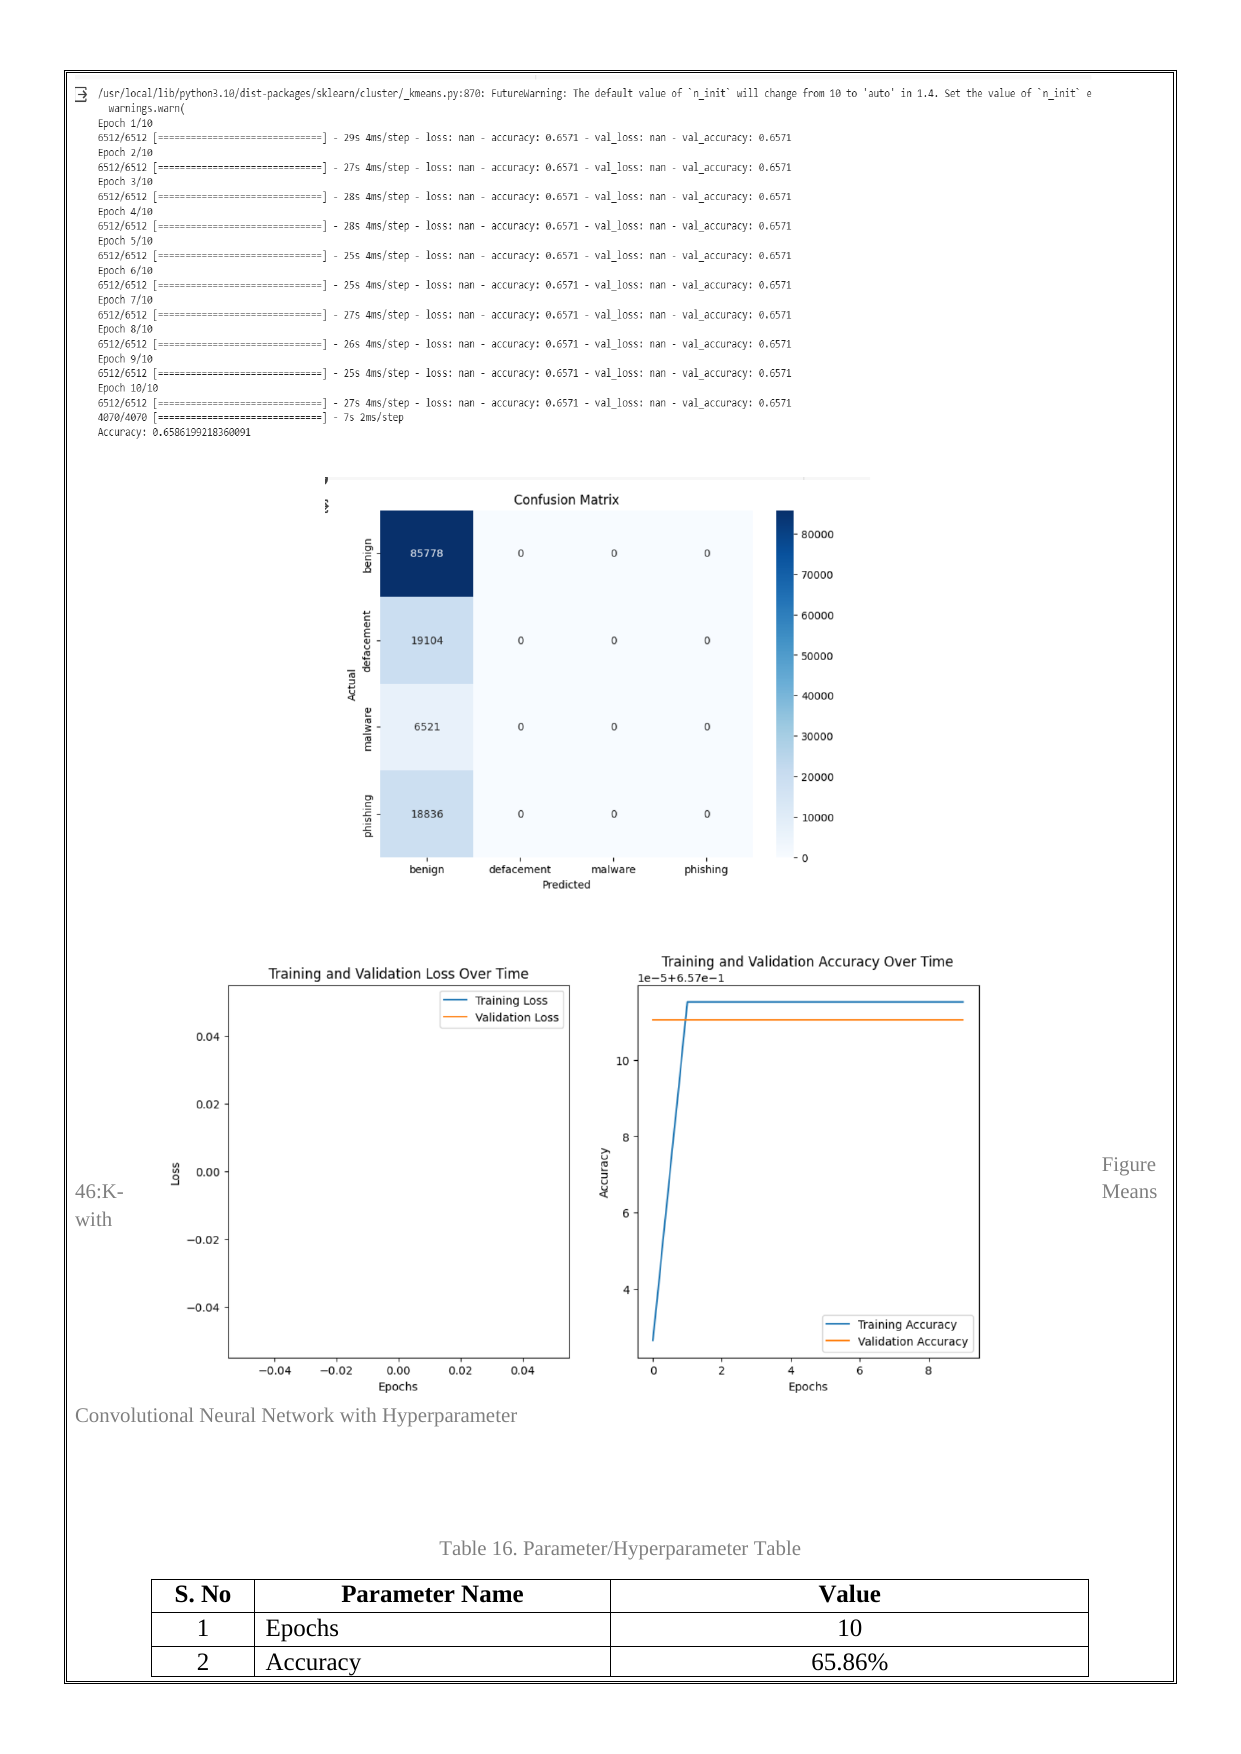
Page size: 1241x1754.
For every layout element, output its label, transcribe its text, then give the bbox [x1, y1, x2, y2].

text Table 16. Parameter/Hyperparameter Table [75, 1536, 1165, 1560]
table_cell 2 [152, 1647, 254, 1676]
picture [157, 941, 1087, 1396]
table_cell 1 [152, 1613, 254, 1646]
table_header Parameter Name [255, 1580, 610, 1612]
table_cell Epochs [255, 1613, 610, 1646]
table_header Value [611, 1580, 1088, 1612]
table_cell 65.86% [611, 1647, 1088, 1676]
table_cell Accuracy [255, 1647, 610, 1676]
picture [75, 75, 1092, 445]
table_header S. No [152, 1580, 254, 1612]
text Figure 46:K-Means with Convolutional Neural Network with Hyperparameter [75, 1152, 1165, 1427]
picture [325, 477, 871, 895]
table_cell 10 [611, 1613, 1088, 1646]
